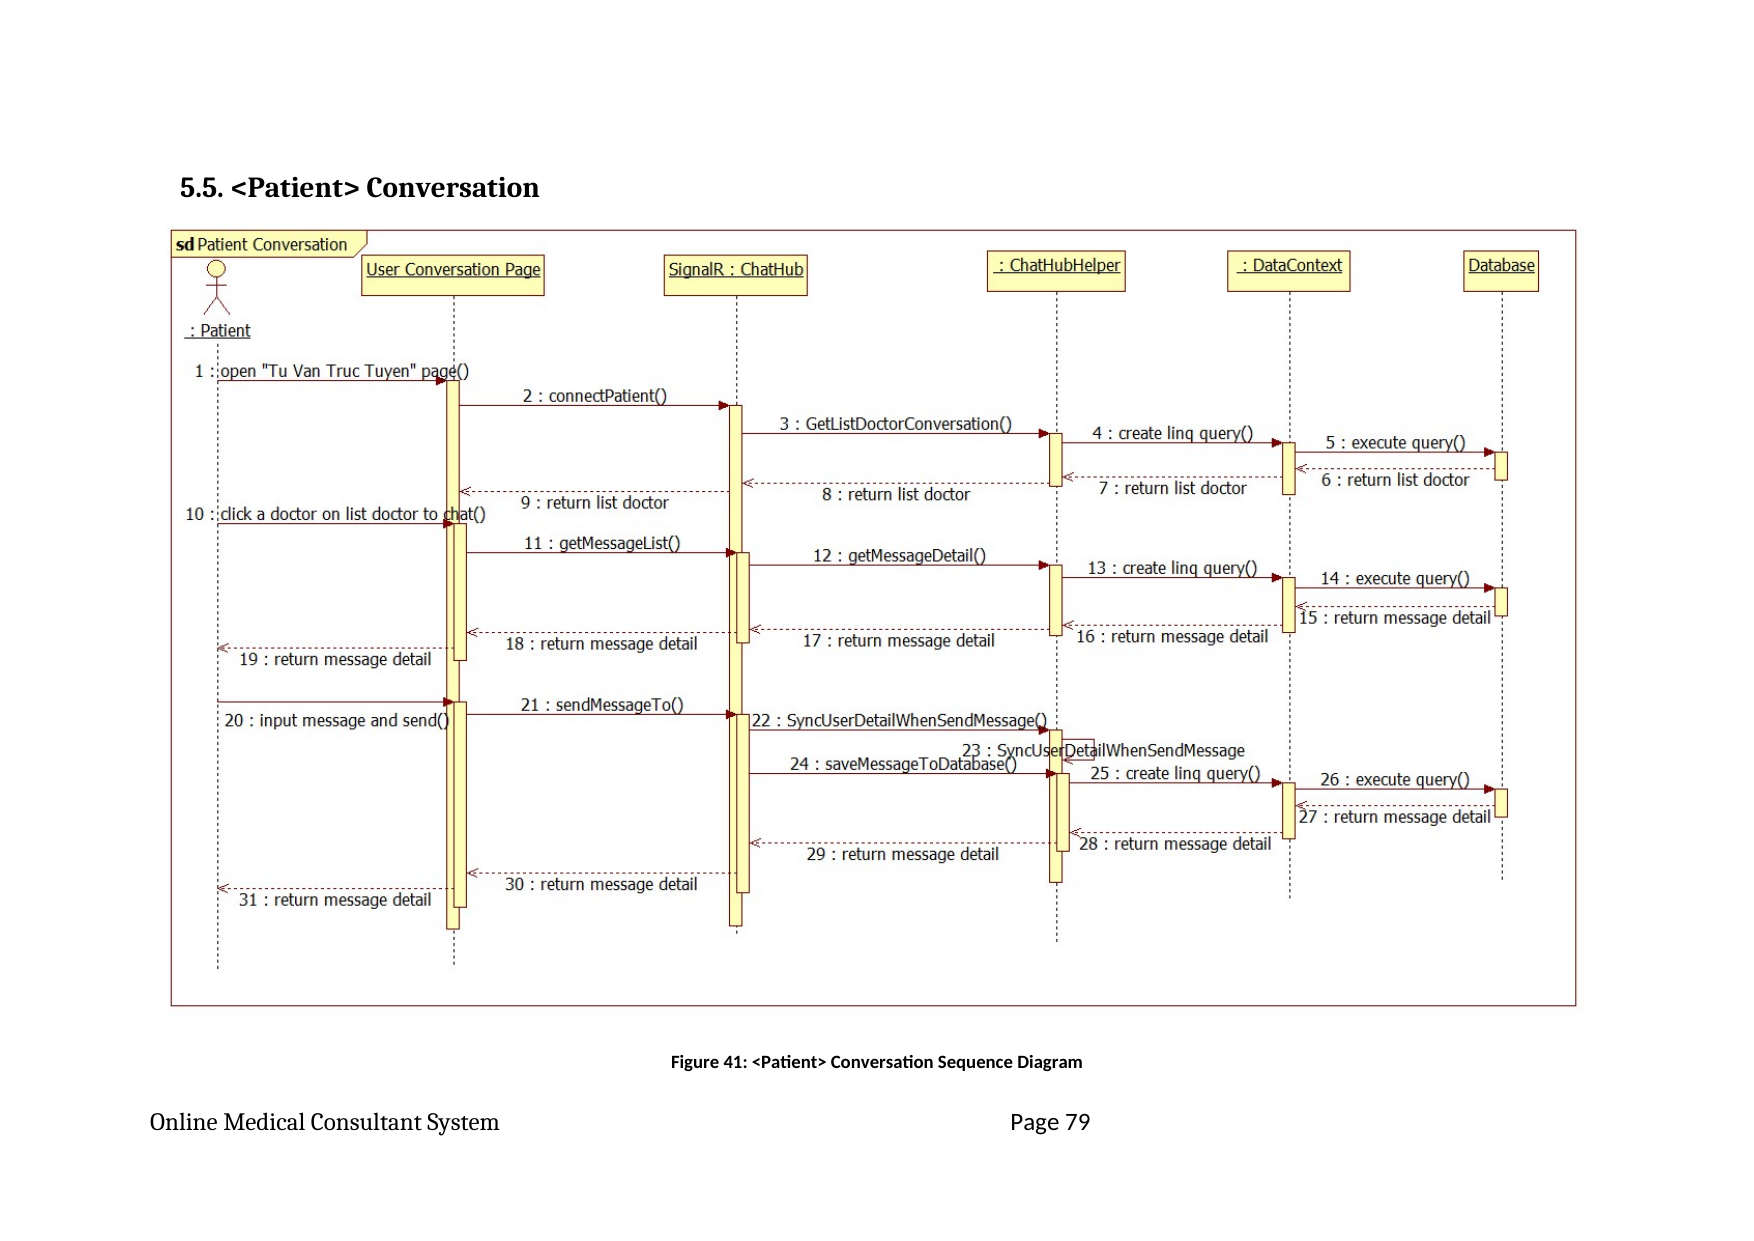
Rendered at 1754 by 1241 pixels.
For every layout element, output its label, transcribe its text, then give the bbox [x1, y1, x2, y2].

picture [150, 209, 1596, 1026]
subtitle <Patient> Conversation [180, 171, 1604, 204]
